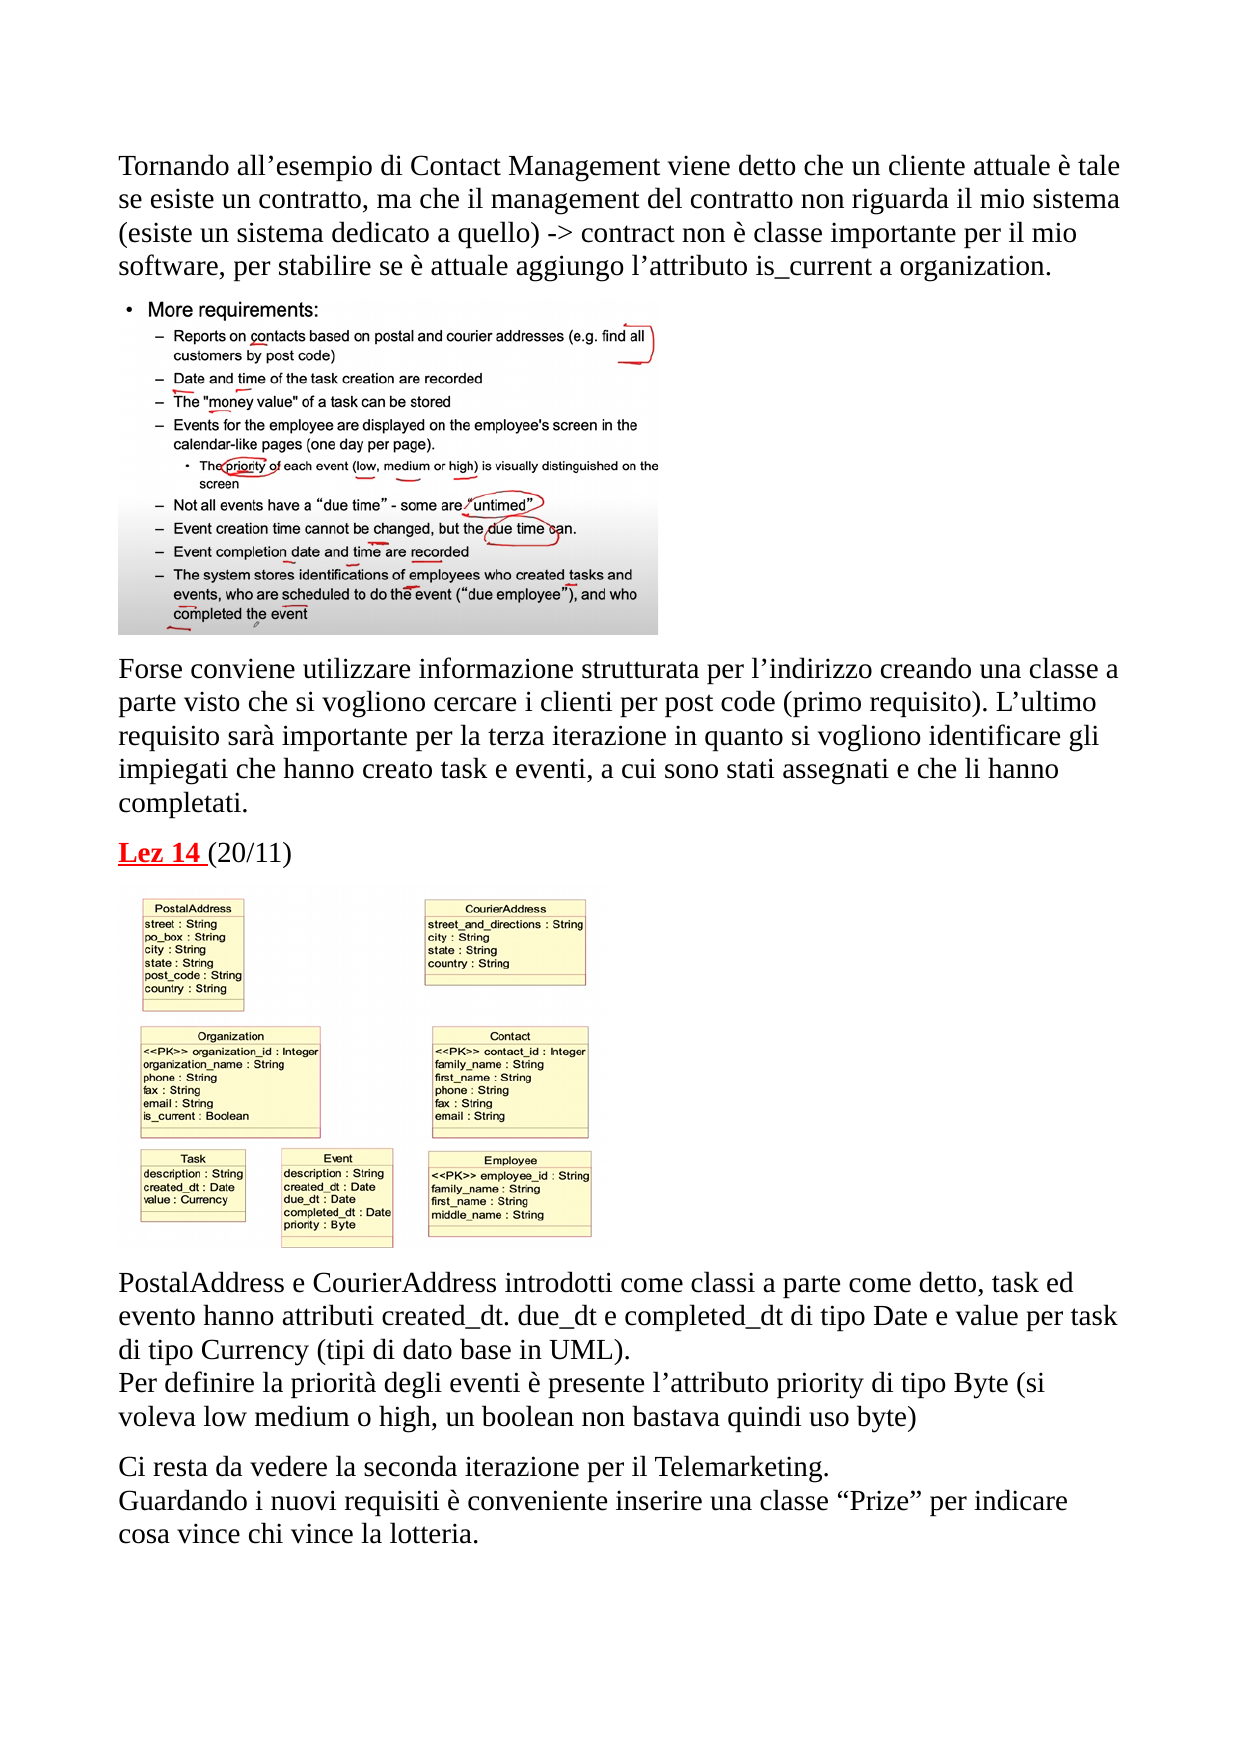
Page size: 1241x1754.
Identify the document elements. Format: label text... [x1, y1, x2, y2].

picture [118, 298, 659, 635]
text PostalAddress e CourierAddress introdotti come classi a parte come detto, task ed evento hanno attributi created_dt. due_dt e completed_dt di tipo Date e value per task di tipo Currency (tipi di dato base in UML). Per definire la priorità degli eventi è presente l’attributo priority di tipo Byte (si voleva low medium o high, un boolean non bastava quindi uso byte) [118, 1265, 1122, 1432]
text Lez 14 (20/11) [118, 835, 1122, 869]
picture [118, 885, 608, 1248]
text Ci resta da vedere la seconda iterazione per il Telemarketing. Guardando i nuovi requisiti è conveniente inserire una classe “Prize” per indicare cosa vince chi vince la lotteria. [118, 1449, 1122, 1550]
text Forse conviene utilizzare informazione strutturata per l’indirizzo creando una classe a parte visto che si vogliono cercare i clienti per post code (primo requisito). L’ultimo requisito sarà importante per la terza iterazione in quanto si vogliono identificare gli impiegati che hanno creato task e eventi, a cui sono stati assegnati e che li hanno completati. [118, 651, 1122, 819]
text Tornando all’esempio di Contact Management viene detto che un cliente attuale è tale se esiste un contratto, ma che il management del contratto non riguarda il mio sistema (esiste un sistema dedicato a quello) -> contract non è classe importante per il mio software, per stabilire se è attuale aggiungo l’attributo is_current a organization. [118, 148, 1122, 282]
